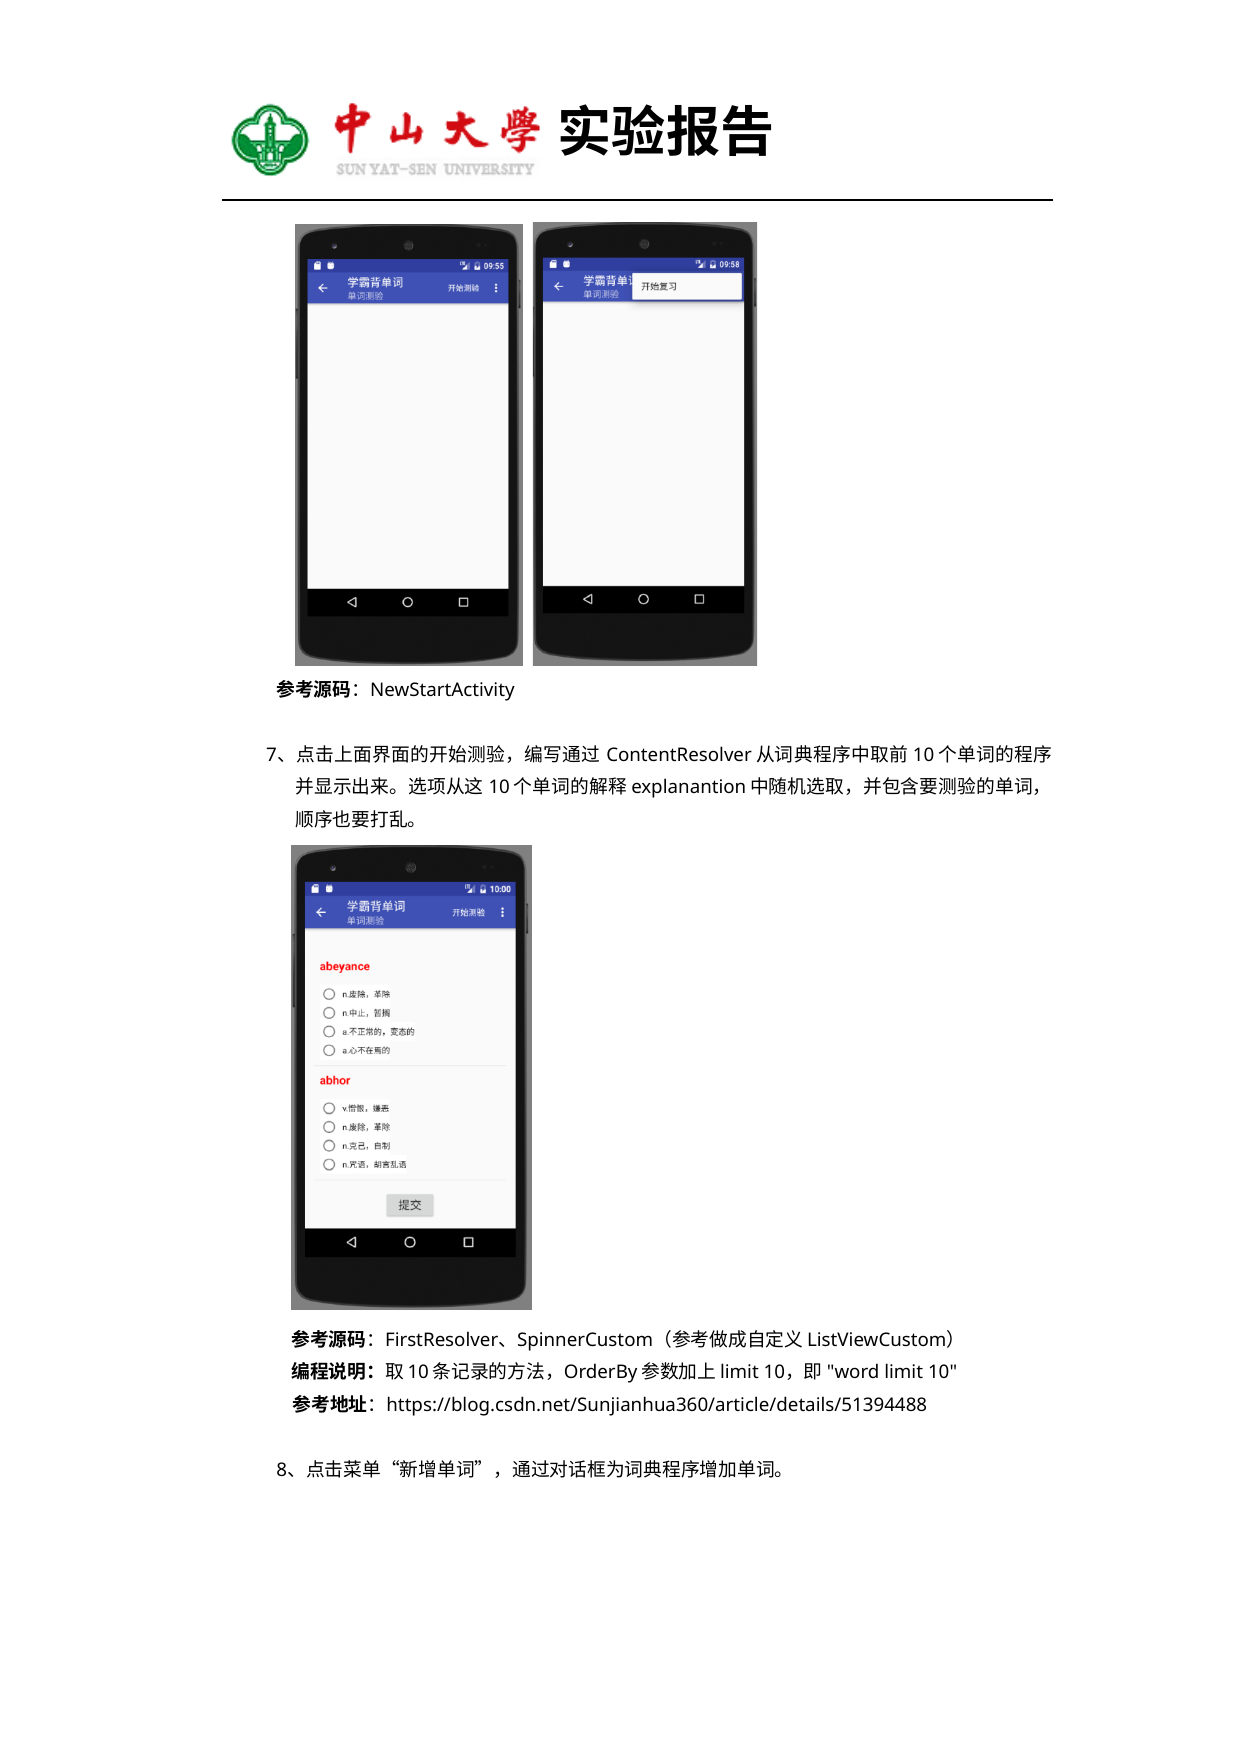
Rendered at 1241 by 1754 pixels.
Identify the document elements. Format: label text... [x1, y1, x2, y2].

picture [532, 222, 758, 666]
text 参考地址：https://blog.csdn.net/Sunjianhua360/article/details/51394488 [222, 1387, 1053, 1419]
text 7、点击上面界面的开始测验，编写通过ContentResolver从词典程序中取前10个单词的程序并显示出来。选项从这10个单词的解释explanantion中随机选取，并包含要测验的单词，顺序也要打乱。 [266, 737, 1053, 834]
text 8、点击菜单“新增单词”，通过对话框为词典程序增加单词。 [276, 1452, 1053, 1484]
picture [295, 224, 523, 666]
picture [221, 98, 543, 182]
text 编程说明：取10条记录的方法，OrderBy参数加上limit 10，即 "word limit 10" [276, 1354, 1053, 1387]
picture [291, 845, 532, 1310]
text 参考源码：NewStartActivity [276, 672, 1053, 704]
text 参考源码：FirstResolver、SpinnerCustom（参考做成自定义ListViewCustom） [276, 1322, 1053, 1354]
